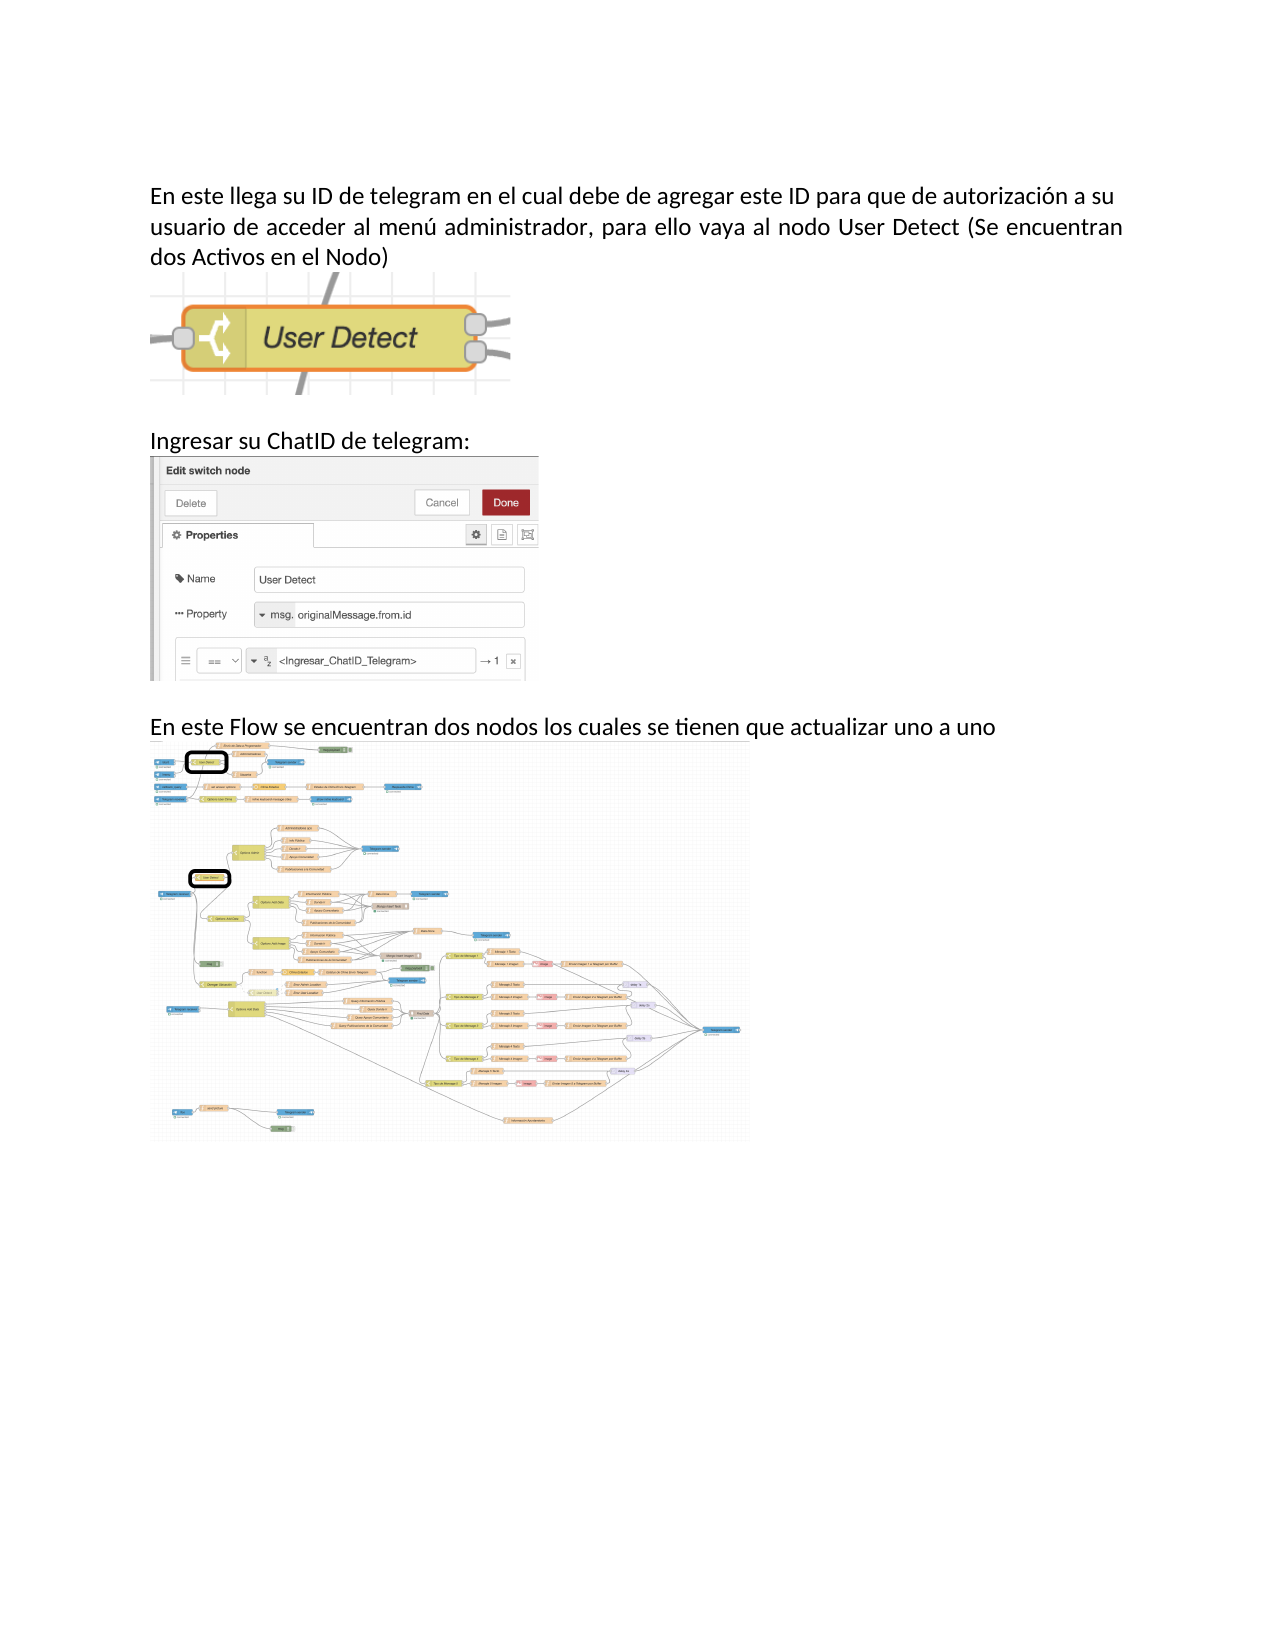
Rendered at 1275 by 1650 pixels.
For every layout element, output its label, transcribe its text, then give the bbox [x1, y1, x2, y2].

text Ingresar su ChatID de telegram: [150, 426, 1125, 456]
text usuario de acceder al menú administrador, para ello vaya al nodo User Detect (Se encuentran dos Activos en el Nodo) [150, 211, 1125, 272]
picture [150, 456, 539, 681]
picture [150, 272, 511, 395]
text En este llega su ID de telegram en el cual debe de agregar este ID para que de autorización a su [150, 181, 1125, 211]
picture [150, 741, 750, 1142]
text En este Flow se encuentran dos nodos los cuales se tienen que actualizar uno a uno [150, 711, 1125, 741]
